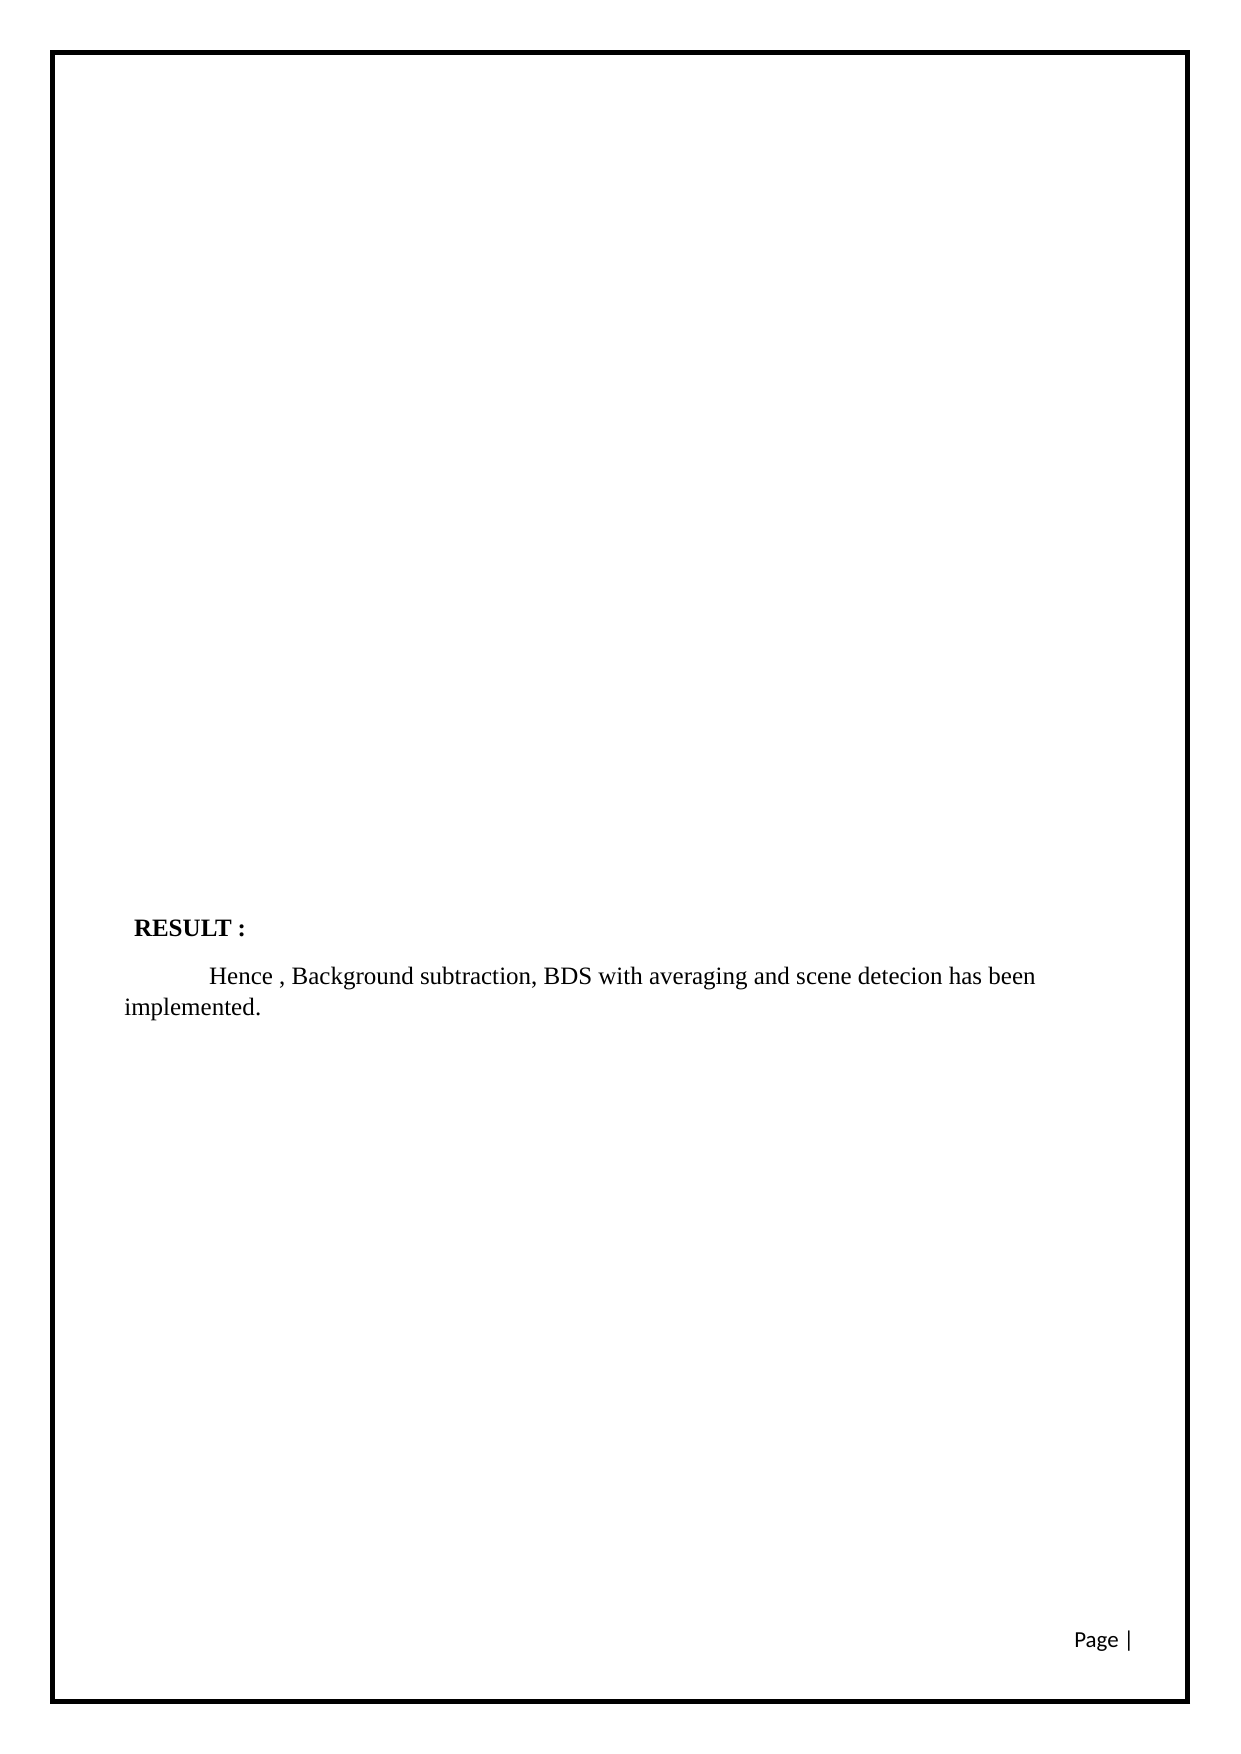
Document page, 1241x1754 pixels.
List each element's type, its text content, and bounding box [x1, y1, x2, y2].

text Hence , Background subtraction, BDS with averaging and scene detecion has been implemented. [124, 961, 1166, 1021]
text RESULT : [134, 913, 1166, 942]
